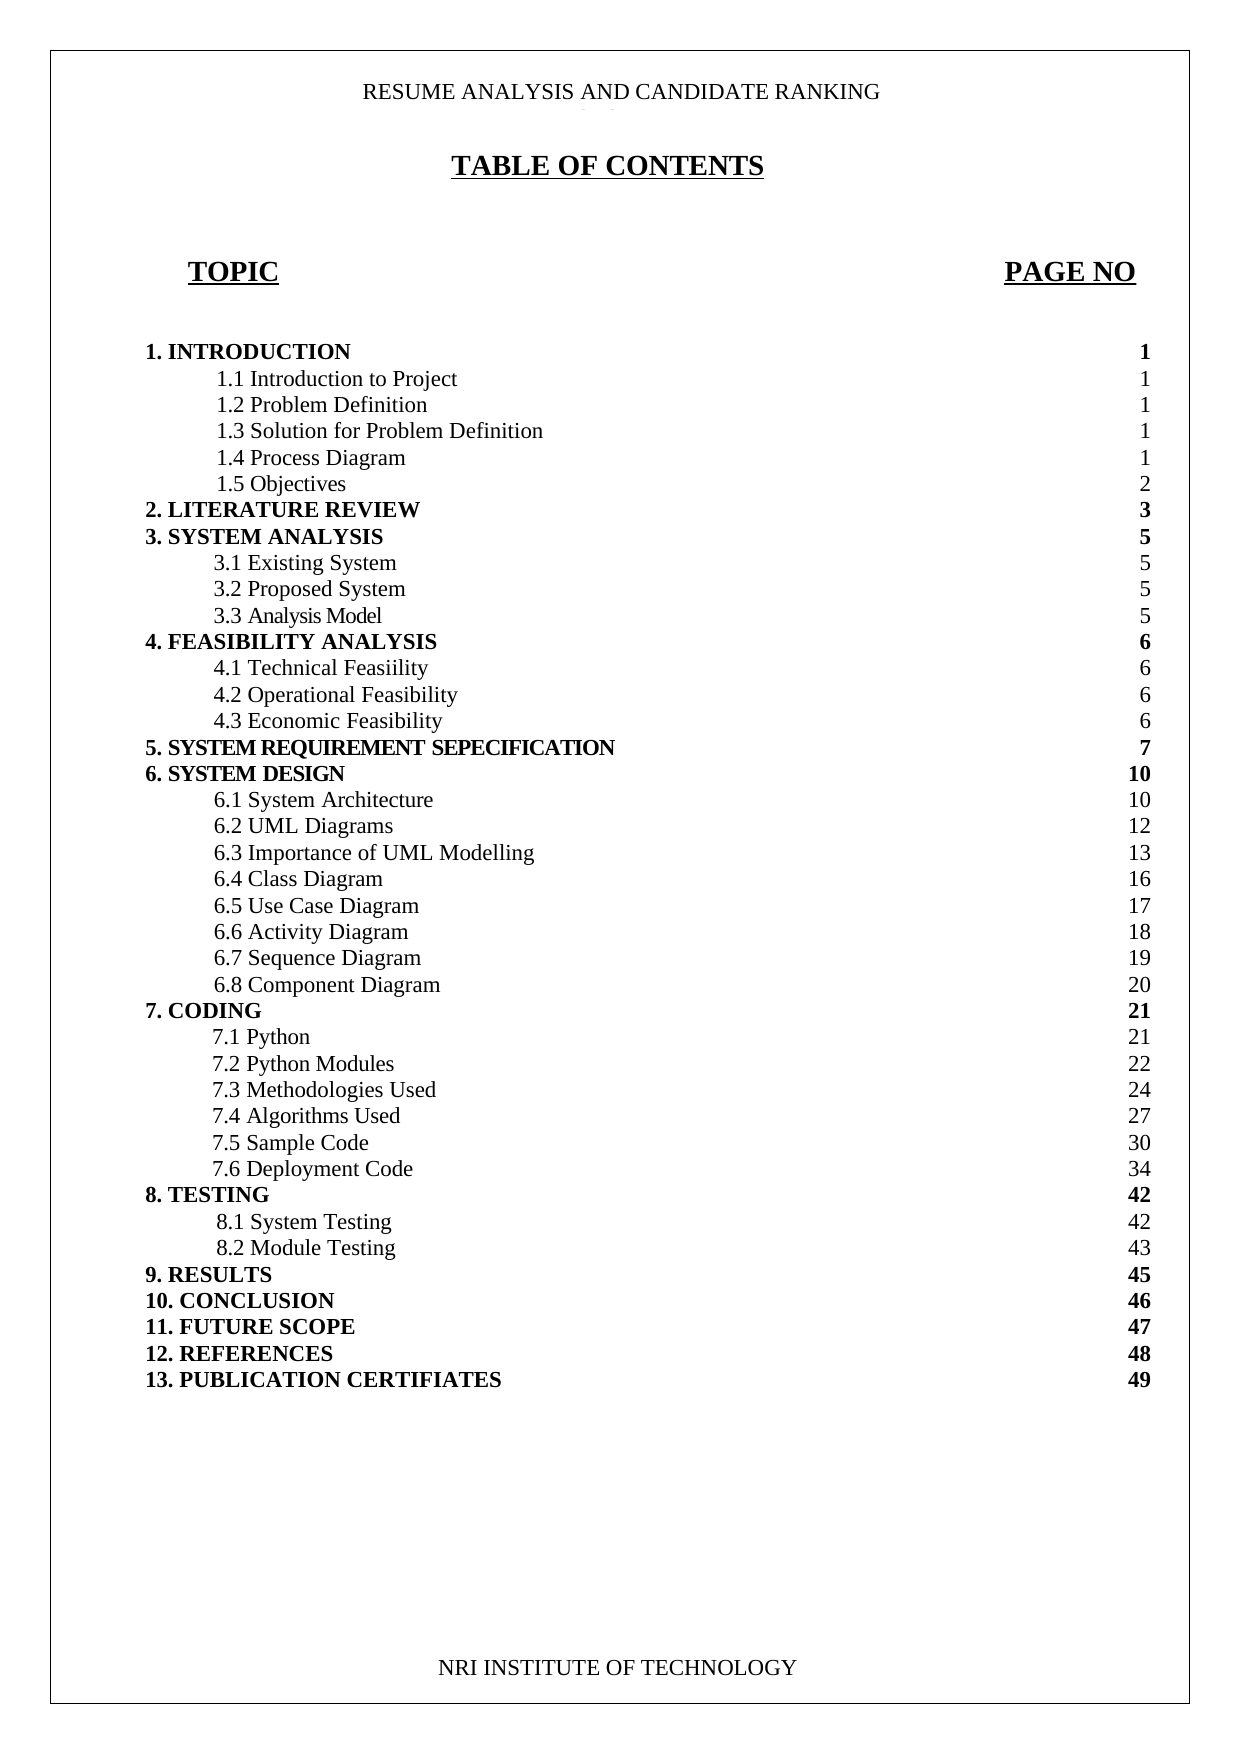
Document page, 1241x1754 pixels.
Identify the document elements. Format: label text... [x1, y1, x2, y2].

text TOPIC PAGE NO [188, 254, 1151, 288]
subtitle TABLE OF CONTENTS [264, 148, 951, 182]
